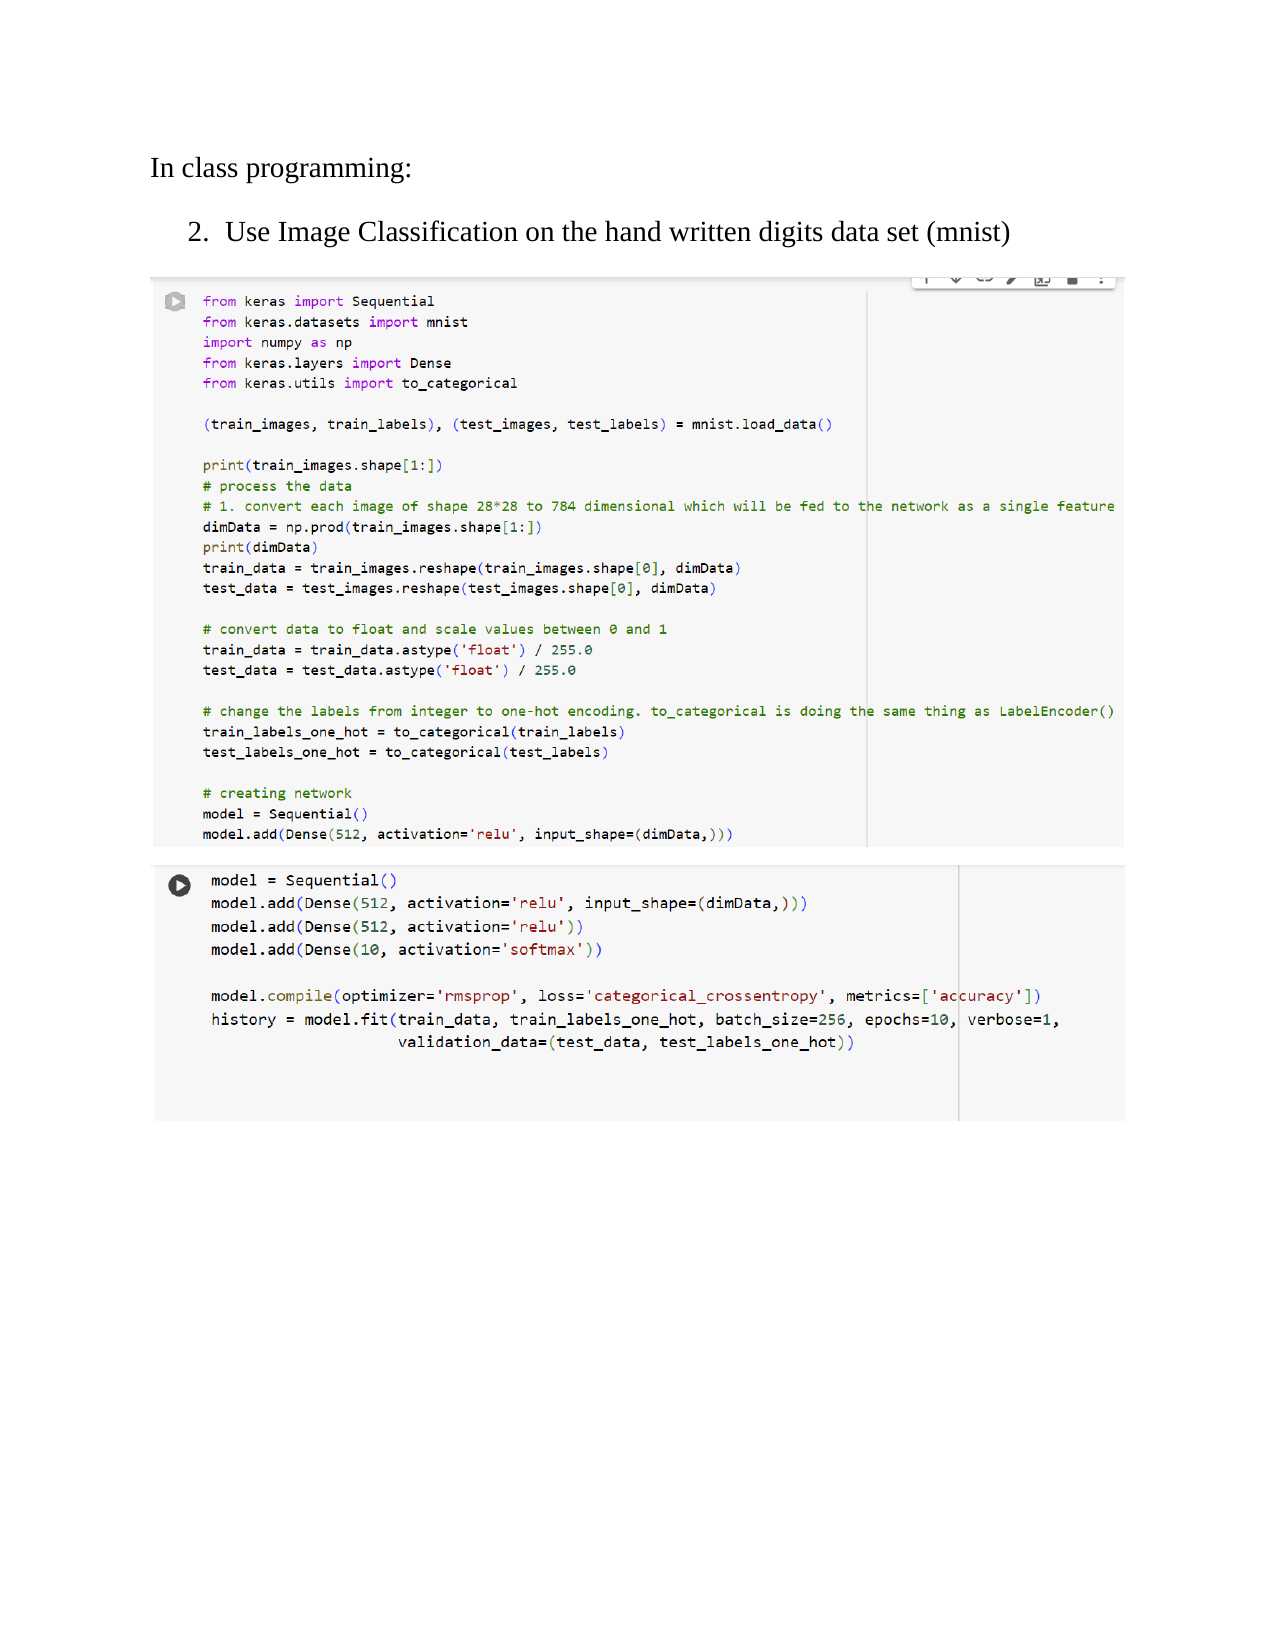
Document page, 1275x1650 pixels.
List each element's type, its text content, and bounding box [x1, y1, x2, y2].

picture [150, 865, 1125, 1121]
list Use Image Classification on the hand written digits data set (mnist) [187, 214, 1125, 248]
picture [150, 277, 1125, 847]
text In class programming: [150, 150, 1125, 183]
